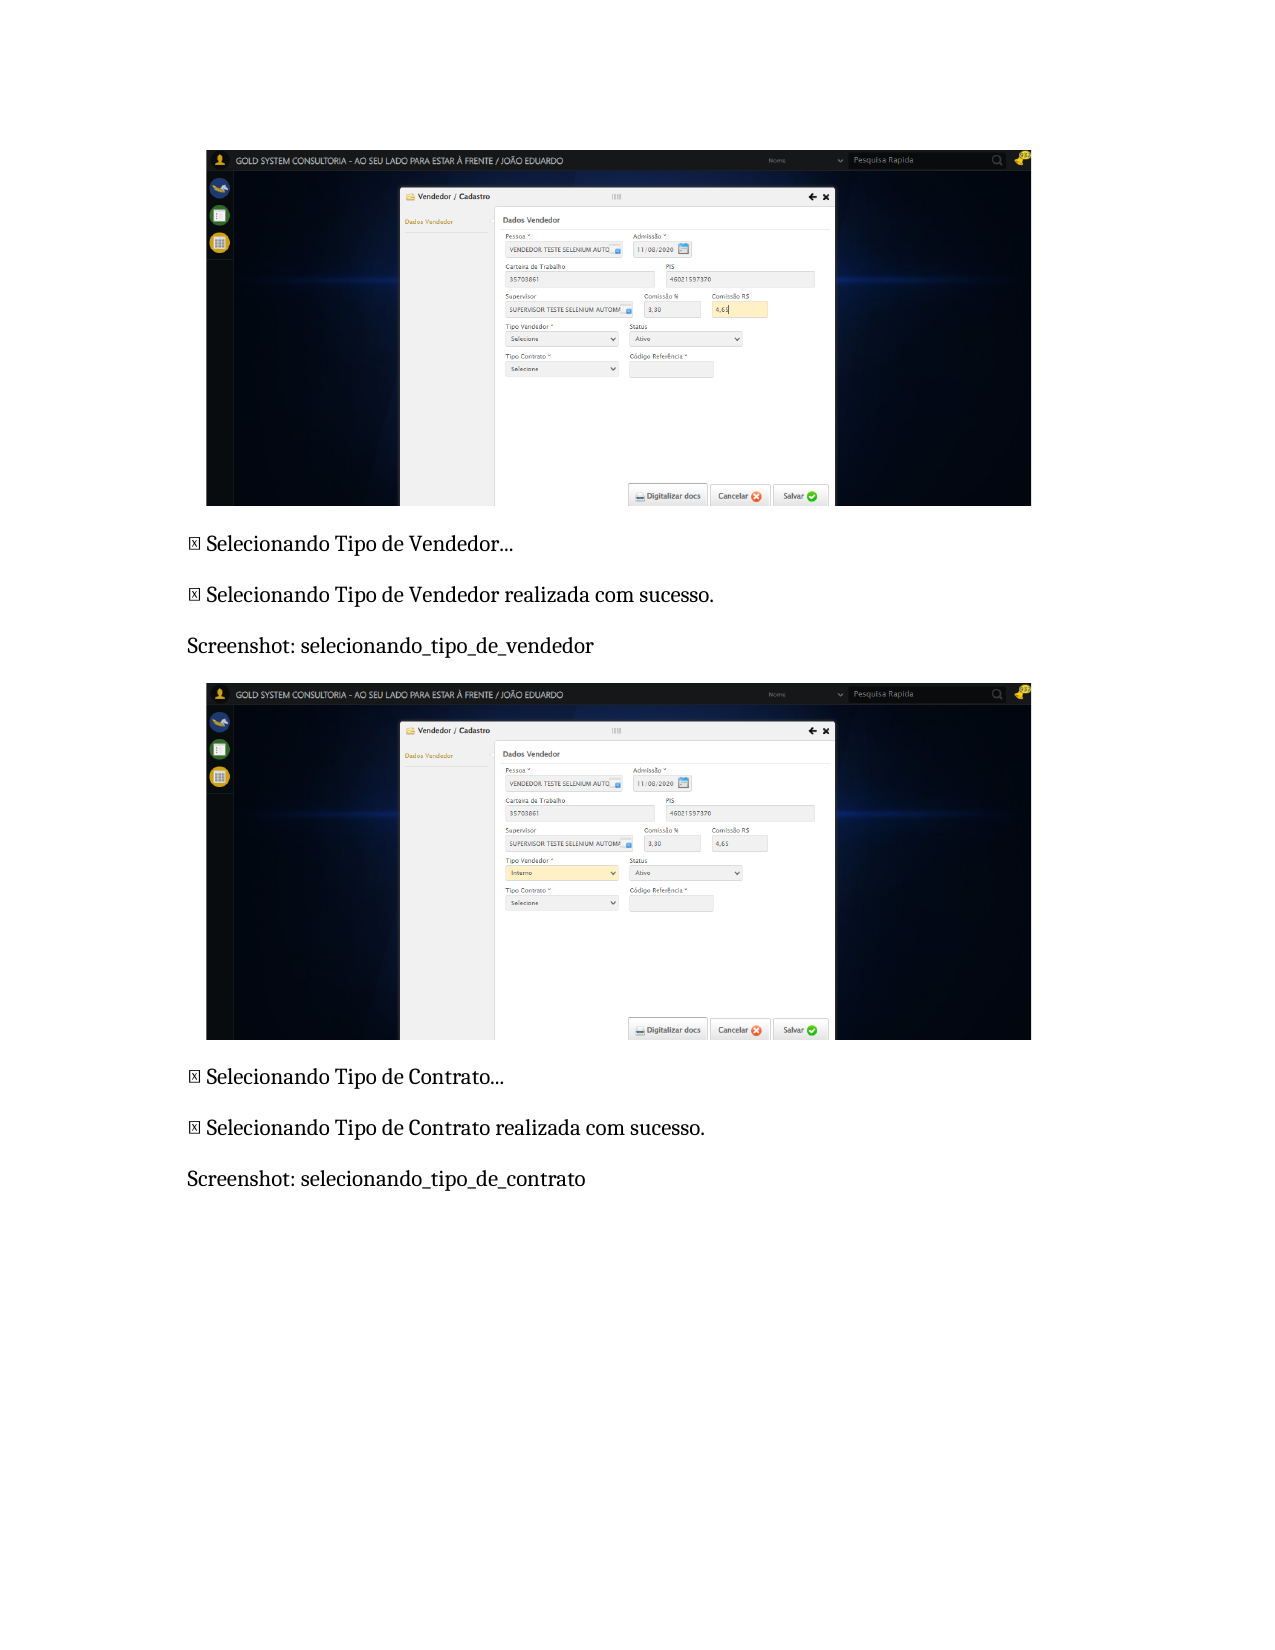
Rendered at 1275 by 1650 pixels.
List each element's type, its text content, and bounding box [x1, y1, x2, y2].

text Screenshot: selecionando_tipo_de_vendedor [187, 632, 1087, 659]
text Screenshot: selecionando_tipo_de_contrato [187, 1166, 1087, 1192]
text ✅ Selecionando Tipo de Vendedor realizada com sucesso. [187, 581, 1087, 608]
picture [206, 683, 1032, 1040]
text ✅ Selecionando Tipo de Contrato realizada com sucesso. [187, 1115, 1087, 1141]
picture [206, 150, 1032, 506]
text 🔄 Selecionando Tipo de Vendedor... [187, 530, 1087, 557]
text 🔄 Selecionando Tipo de Contrato... [187, 1064, 1087, 1090]
